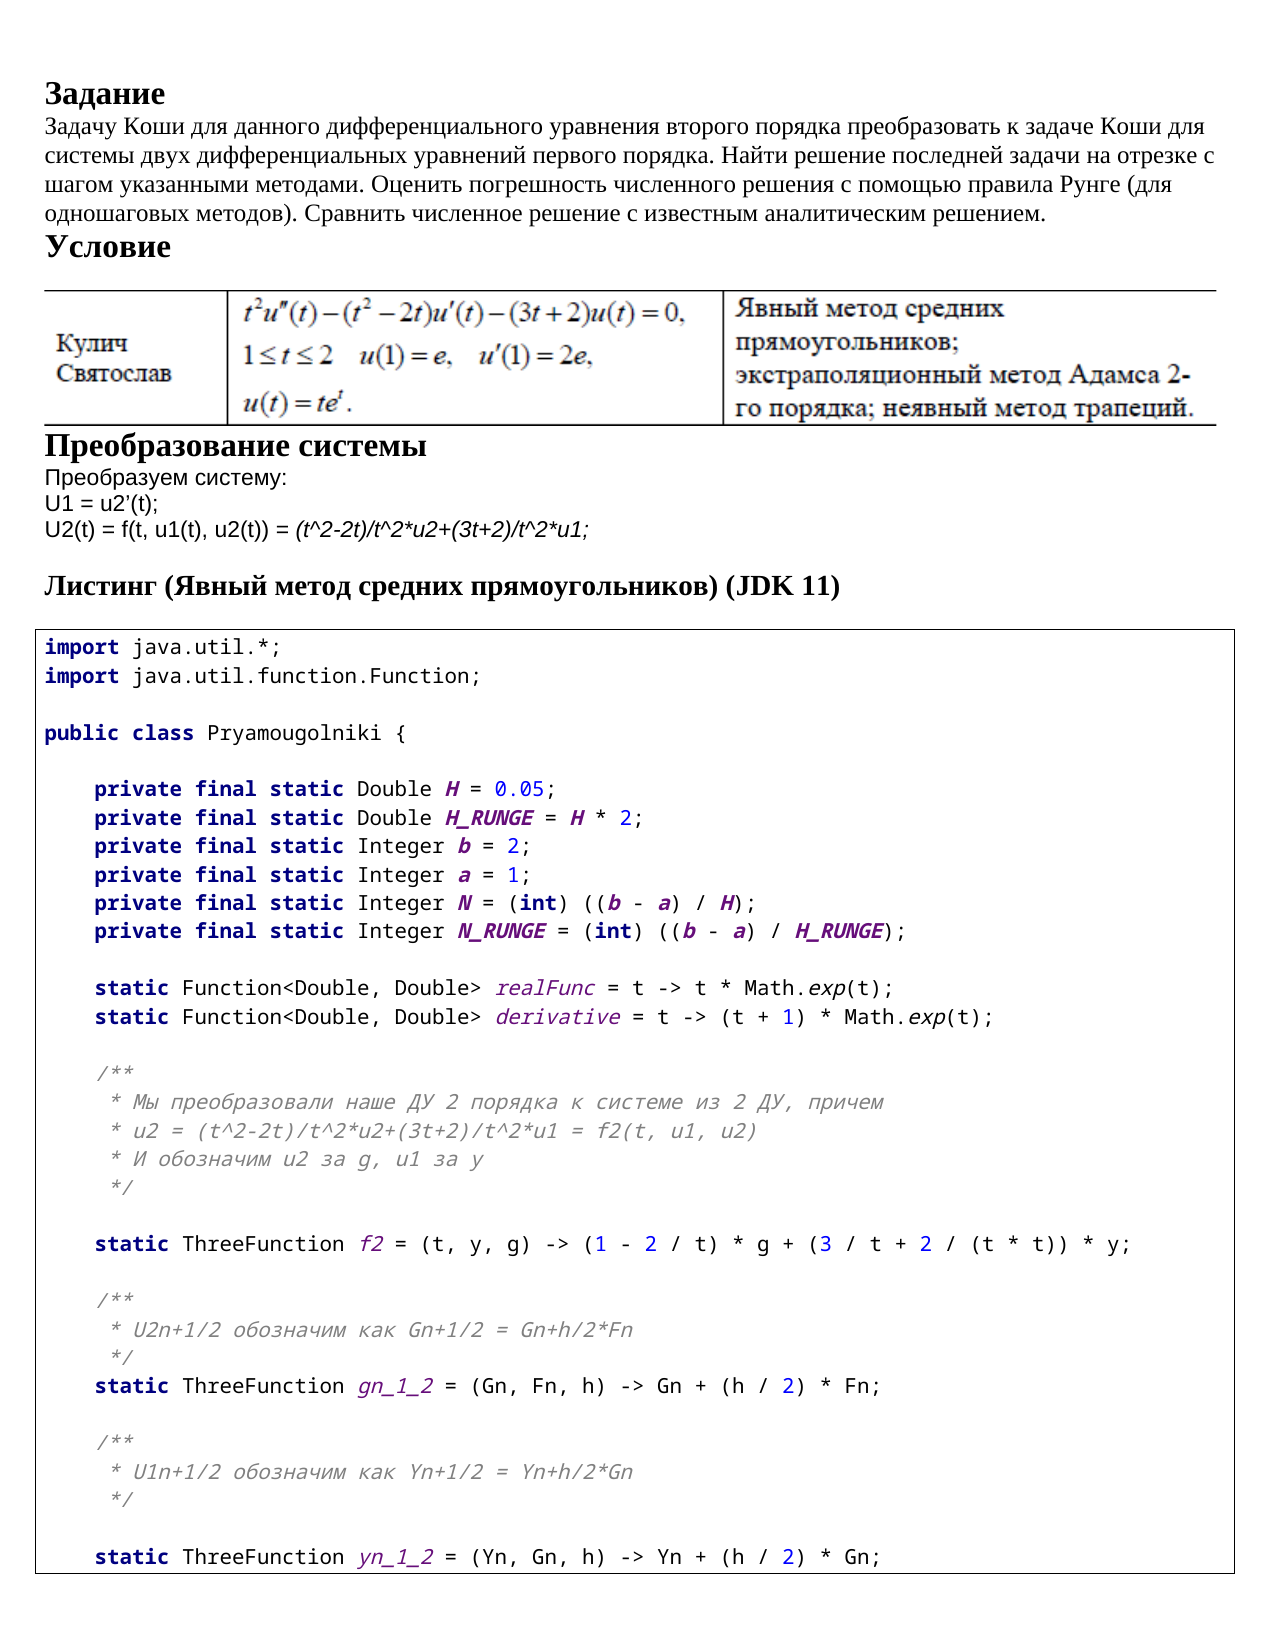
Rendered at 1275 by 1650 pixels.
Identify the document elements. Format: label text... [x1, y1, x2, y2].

text Преобразование системы [44, 425, 1226, 463]
text Задание [44, 73, 1226, 111]
text U1 = u2’(t); [44, 490, 1226, 516]
text Преобразуем систему: [44, 463, 1226, 490]
picture [44, 290, 1217, 426]
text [36, 630, 1234, 1573]
text Задачу Коши для данного дифференциального уравнения второго порядка преобразовать к задаче Коши для системы двух дифференциальных уравнений первого порядка. Найти решение последней задачи на отрезке с шагом указанными методами. Оценить погрешность численного решения с помощью правила Рунге (для одношаговых методов). Сравнить численное решение с известным аналитическим решением. [44, 111, 1226, 226]
text U2(t) = f(t, u1(t), u2(t)) = (t^2-2t)/t^2*u2+(3t+2)/t^2*u1; [44, 516, 1226, 542]
text Условие [44, 226, 1226, 265]
text Листинг (Явный метод средних прямоугольников) (JDK 11) [44, 568, 1226, 602]
